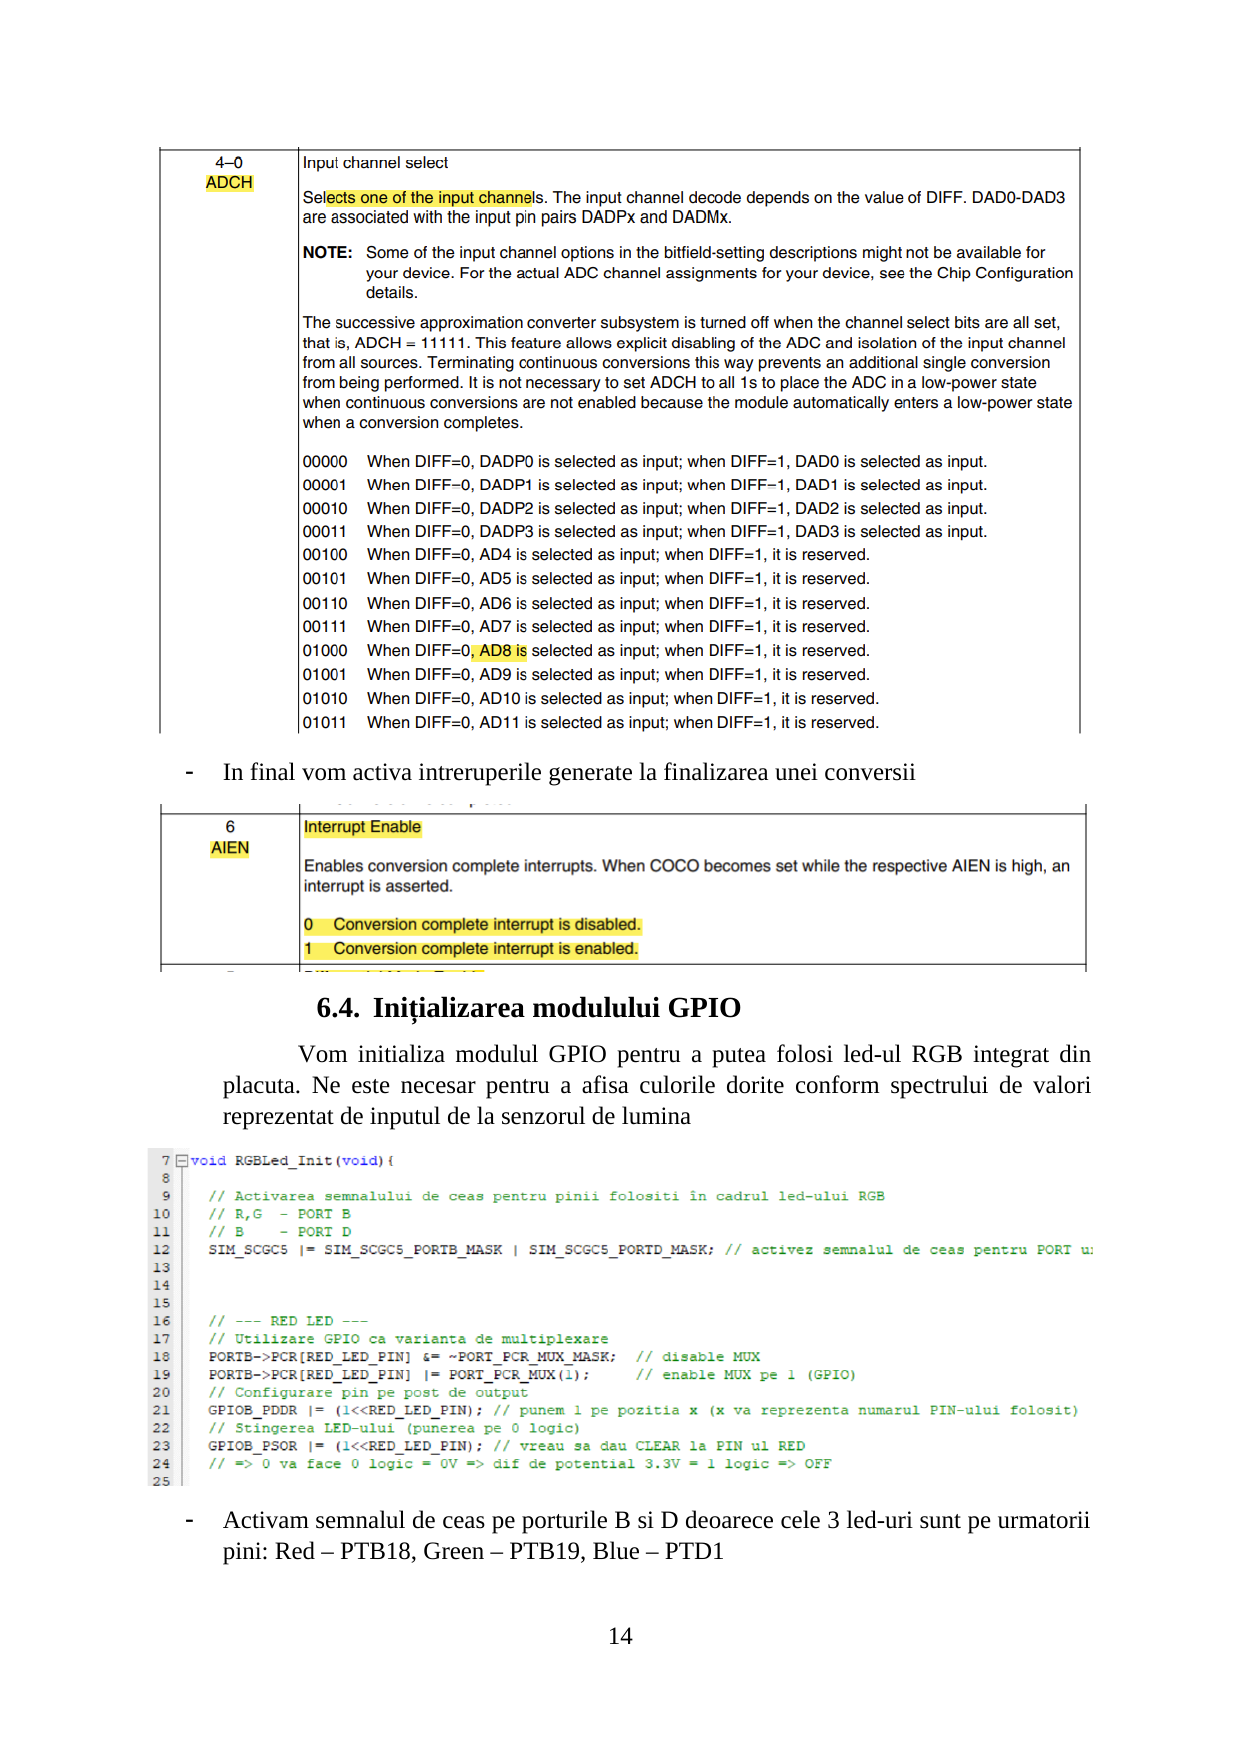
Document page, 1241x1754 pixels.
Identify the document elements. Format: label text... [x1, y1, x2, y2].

picture [147, 804, 1093, 972]
picture [147, 1148, 1093, 1486]
text Vom initializa modulul GPIO pentru a putea folosi led-ul RGB integrat din placuta. Ne este necesar pentru a afisa culorile dorite conform spectrului de valori reprezentat de inputul de la senzorul de lumina [223, 1039, 1092, 1130]
subtitle Inițializarea modulului GPIO [223, 990, 1092, 1024]
list Activam semnalul de ceas pe porturile B si D deoarece cele 3 led-uri sunt pe urmatorii pini: Red – PTB18, Green – PTB19, Blue – PTD1 [185, 1505, 1092, 1565]
picture [147, 147, 1093, 738]
list In final vom activa intreruperile generate la finalizarea unei conversii [185, 757, 1092, 786]
